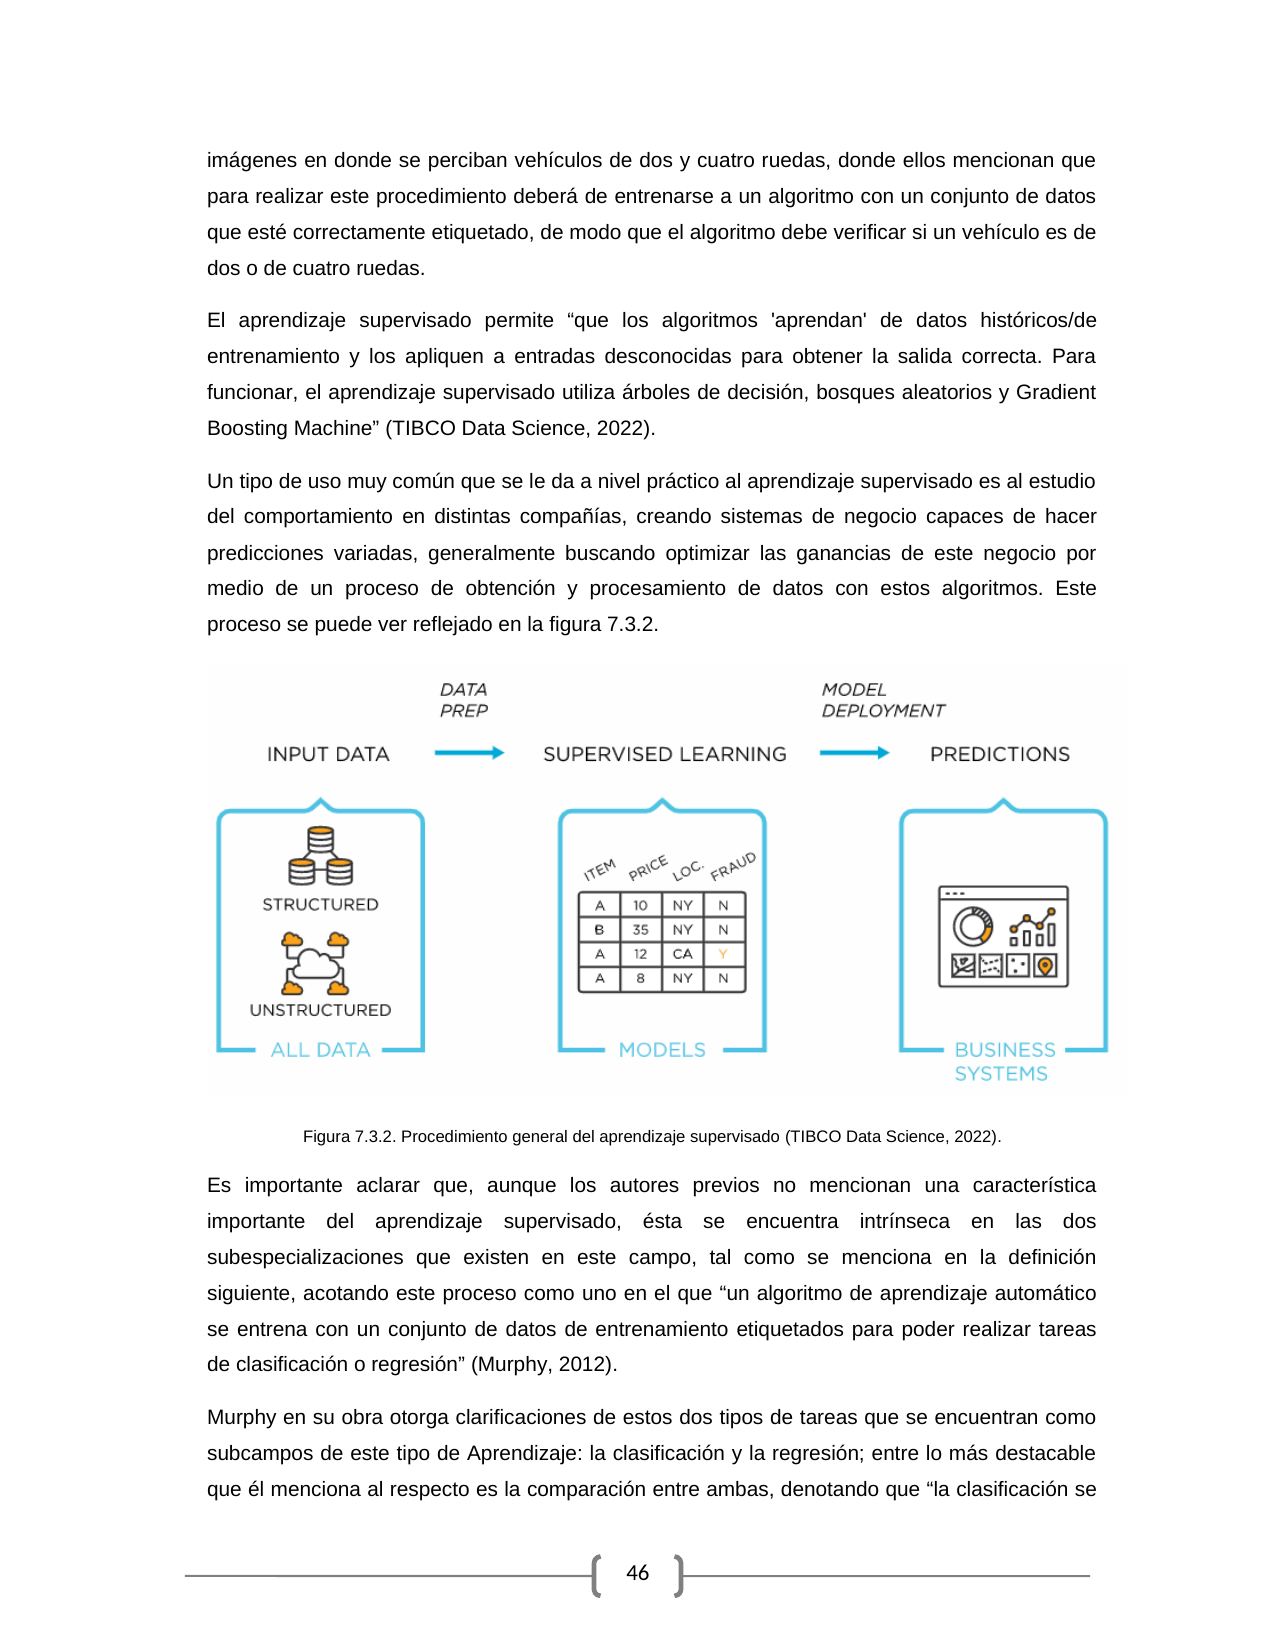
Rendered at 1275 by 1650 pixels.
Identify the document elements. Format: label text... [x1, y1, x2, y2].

text Es importante aclarar que, aunque los autores previos no mencionan una característica importante del aprendizaje supervisado, ésta se encuentra intrínseca en las dos subespecializaciones que existen en este campo, tal como se menciona en la definición siguiente, acotando este proceso como uno en el que “un algoritmo de aprendizaje automático se entrena con un conjunto de datos de entrenamiento etiquetados para poder realizar tareas de clasificación o regresión” . [207, 1173, 1098, 1376]
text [207, 148, 1098, 279]
text Un tipo de uso muy común que se le da a nivel práctico al aprendizaje supervisado es al estudio del comportamiento en distintas compañías, creando sistemas de negocio capaces de hacer predicciones variadas, generalmente buscando optimizar las ganancias de este negocio por medio de un proceso de obtención y procesamiento de datos con estos algoritmos. Este proceso se puede ver reflejado en la figura 7.3.2. [207, 468, 1098, 636]
text Figura 7.3.2. Procedimiento general del aprendizaje supervisado . [207, 1127, 1098, 1146]
picture [206, 664, 1128, 1097]
text El aprendizaje supervisado permite “que los algoritmos 'aprendan' de datos históricos/de entrenamiento y los apliquen a entradas desconocidas para obtener la salida correcta. Para funcionar, el aprendizaje supervisado utiliza árboles de decisión, bosques aleatorios y Gradient Boosting Machine” . [207, 308, 1098, 440]
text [207, 1405, 1098, 1501]
